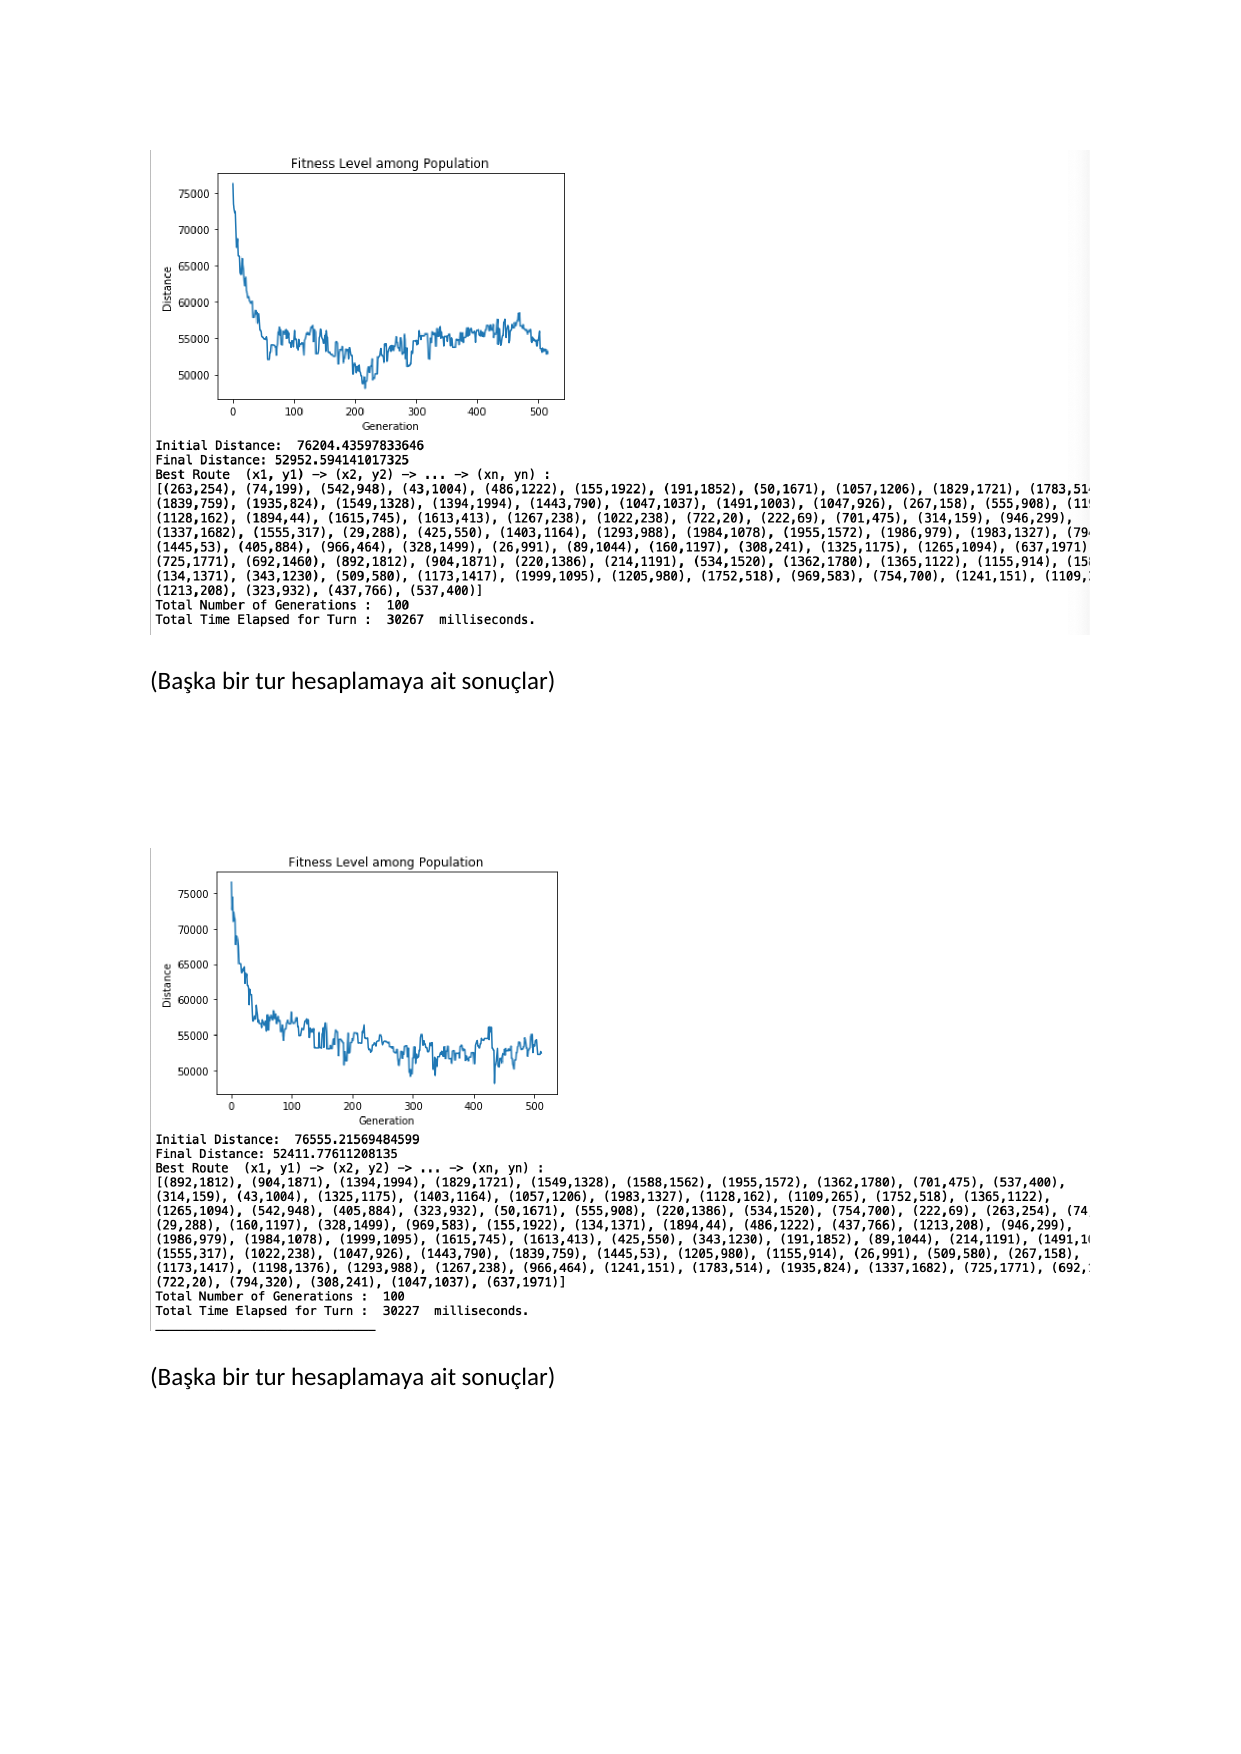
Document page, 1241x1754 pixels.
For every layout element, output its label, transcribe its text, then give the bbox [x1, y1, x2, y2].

picture [150, 848, 1090, 1331]
text (Başka bir tur hesaplamaya ait sonuçlar) (10 hesaplama turu sonrasında optimize edilen seyahat rotalarının hepsinin bir grafik üzerindeki görüntüsü. Problemde arayışında olunan çözüme uygun şekilde 80.000 civarında ifade edilen mesafelerden 45.000-55.000 arası uzaklıklara indirgenen bir optimizasyon sağlandığını gözlemleyebiliyoruz.) 3.3 Etkin Rota Örnekleri (Sırasıyla şehir koordinatları) [150, 1361, 1090, 1574]
picture [150, 150, 1090, 635]
text (Başka bir tur hesaplamaya ait sonuçlar) (Başka bir tur hesaplamaya ait sonuçlar) [150, 635, 1090, 848]
